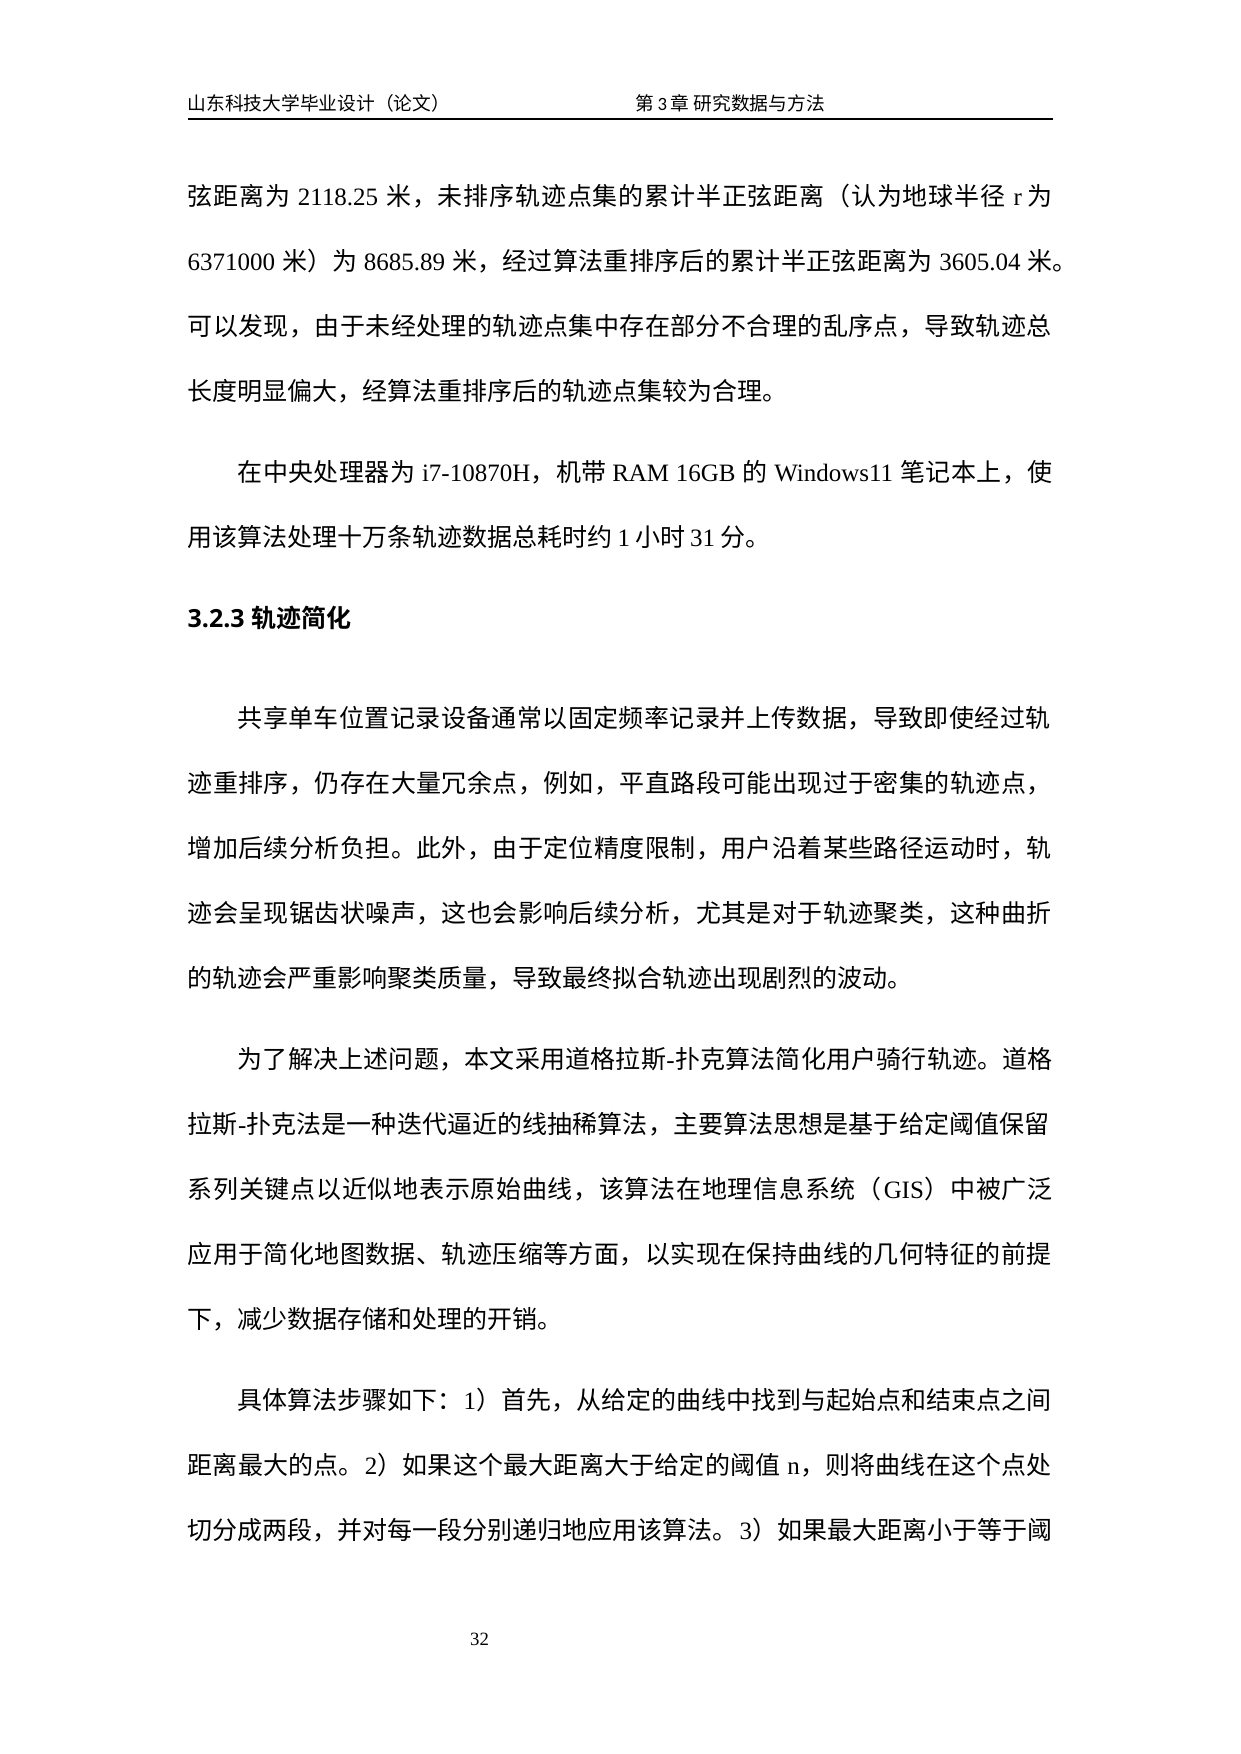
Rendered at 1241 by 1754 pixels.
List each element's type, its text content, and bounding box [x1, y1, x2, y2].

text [187, 162, 1053, 422]
text 共享单车位置记录设备通常以固定频率记录并上传数据，导致即使经过轨迹重排序，仍存在大量冗余点，例如，平直路段可能出现过于密集的轨迹点，增加后续分析负担。此外，由于定位精度限制，用户沿着某些路径运动时，轨迹会呈现锯齿状噪声，这也会影响后续分析，尤其是对于轨迹聚类，这种曲折的轨迹会严重影响聚类质量，导致最终拟合轨迹出现剧烈的波动。 [187, 684, 1053, 1009]
text 为了解决上述问题，本文采用道格拉斯-扑克算法简化用户骑行轨迹。道格拉斯-扑克法是一种迭代逼近的线抽稀算法，主要算法思想是基于给定阈值保留系列关键点以近似地表示原始曲线，该算法在地理信息系统（GIS）中被广泛应用于简化地图数据、轨迹压缩等方面，以实现在保持曲线的几何特征的前提下，减少数据存储和处理的开销。 [187, 1025, 1053, 1350]
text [187, 1366, 1053, 1561]
text 3.2.3 轨迹简化 [187, 584, 1053, 649]
text 在中央处理器为 i7-10870H，机带RAM 16GB 的 Windows11 笔记本上，使用该算法处理十万条轨迹数据总耗时约1小时31分。 [187, 438, 1053, 568]
